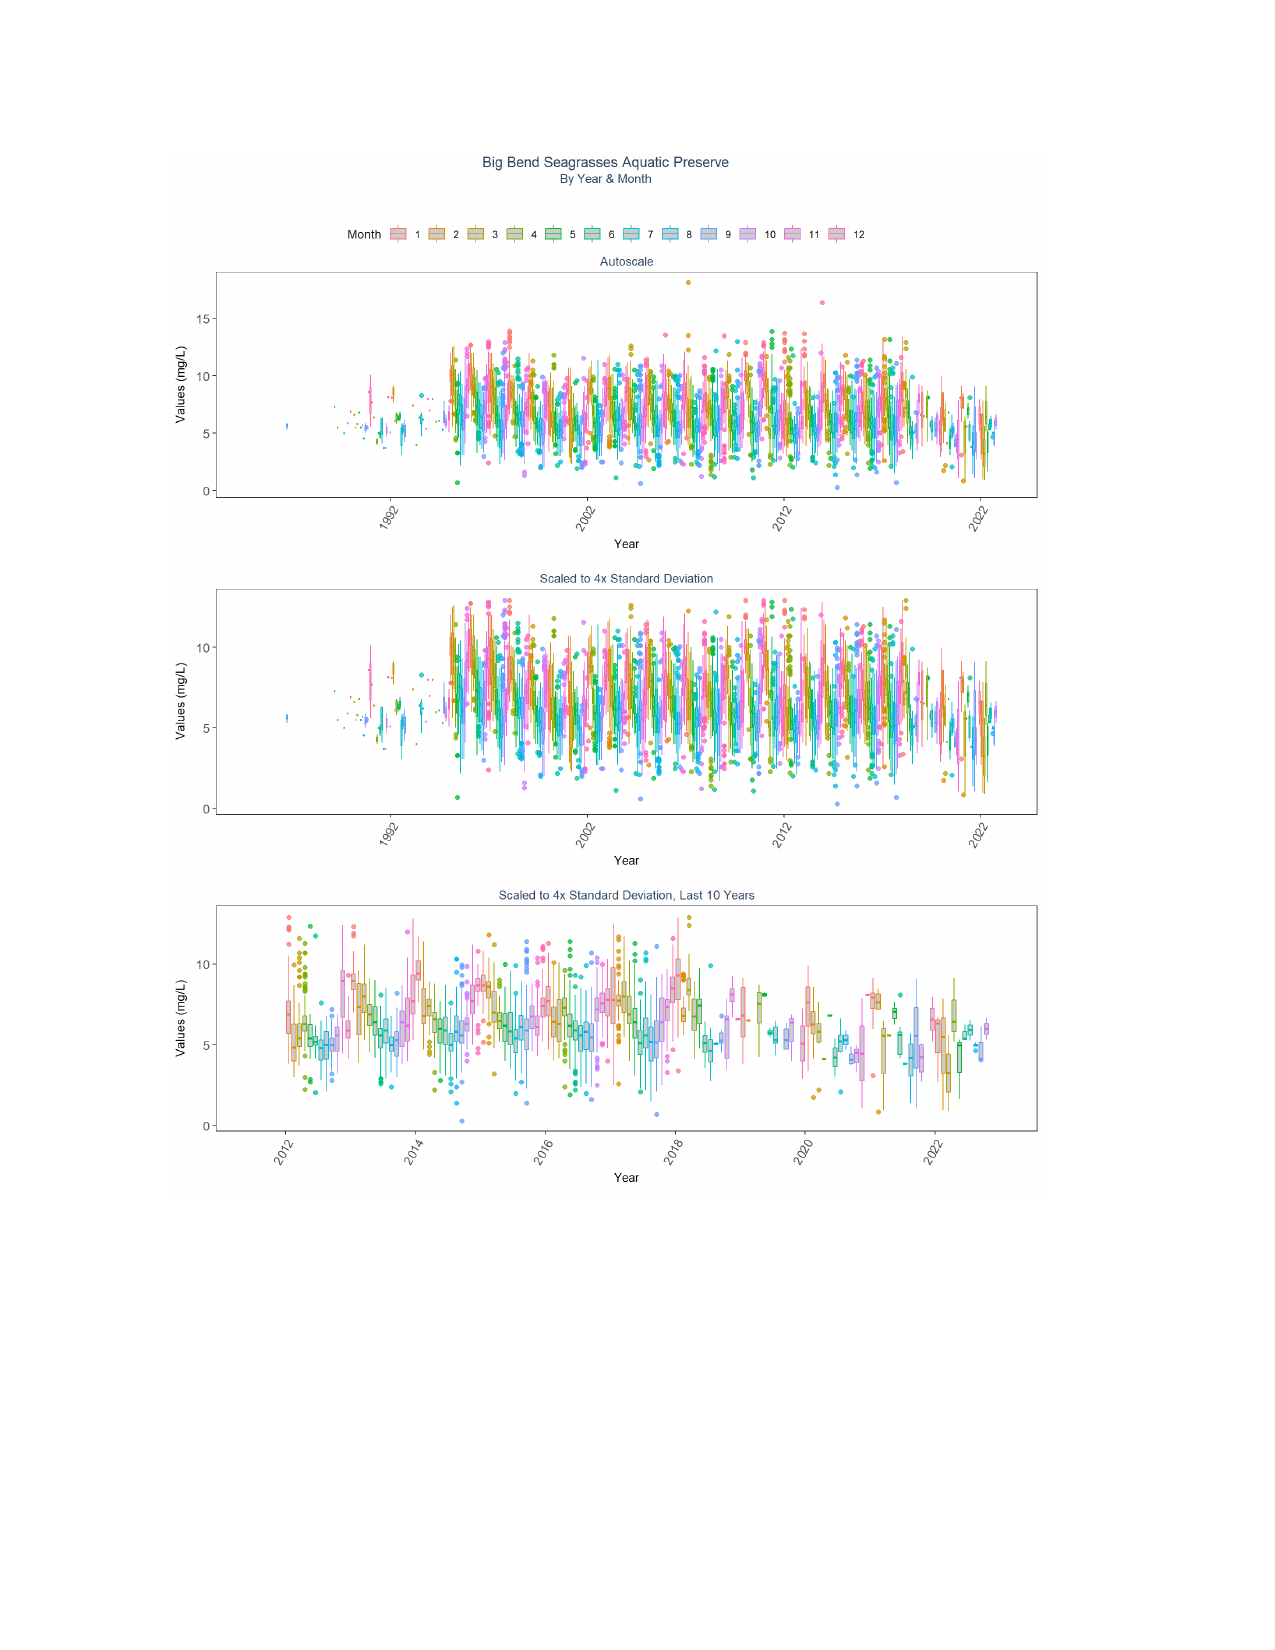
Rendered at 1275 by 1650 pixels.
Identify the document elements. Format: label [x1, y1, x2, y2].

picture [168, 150, 1044, 1200]
